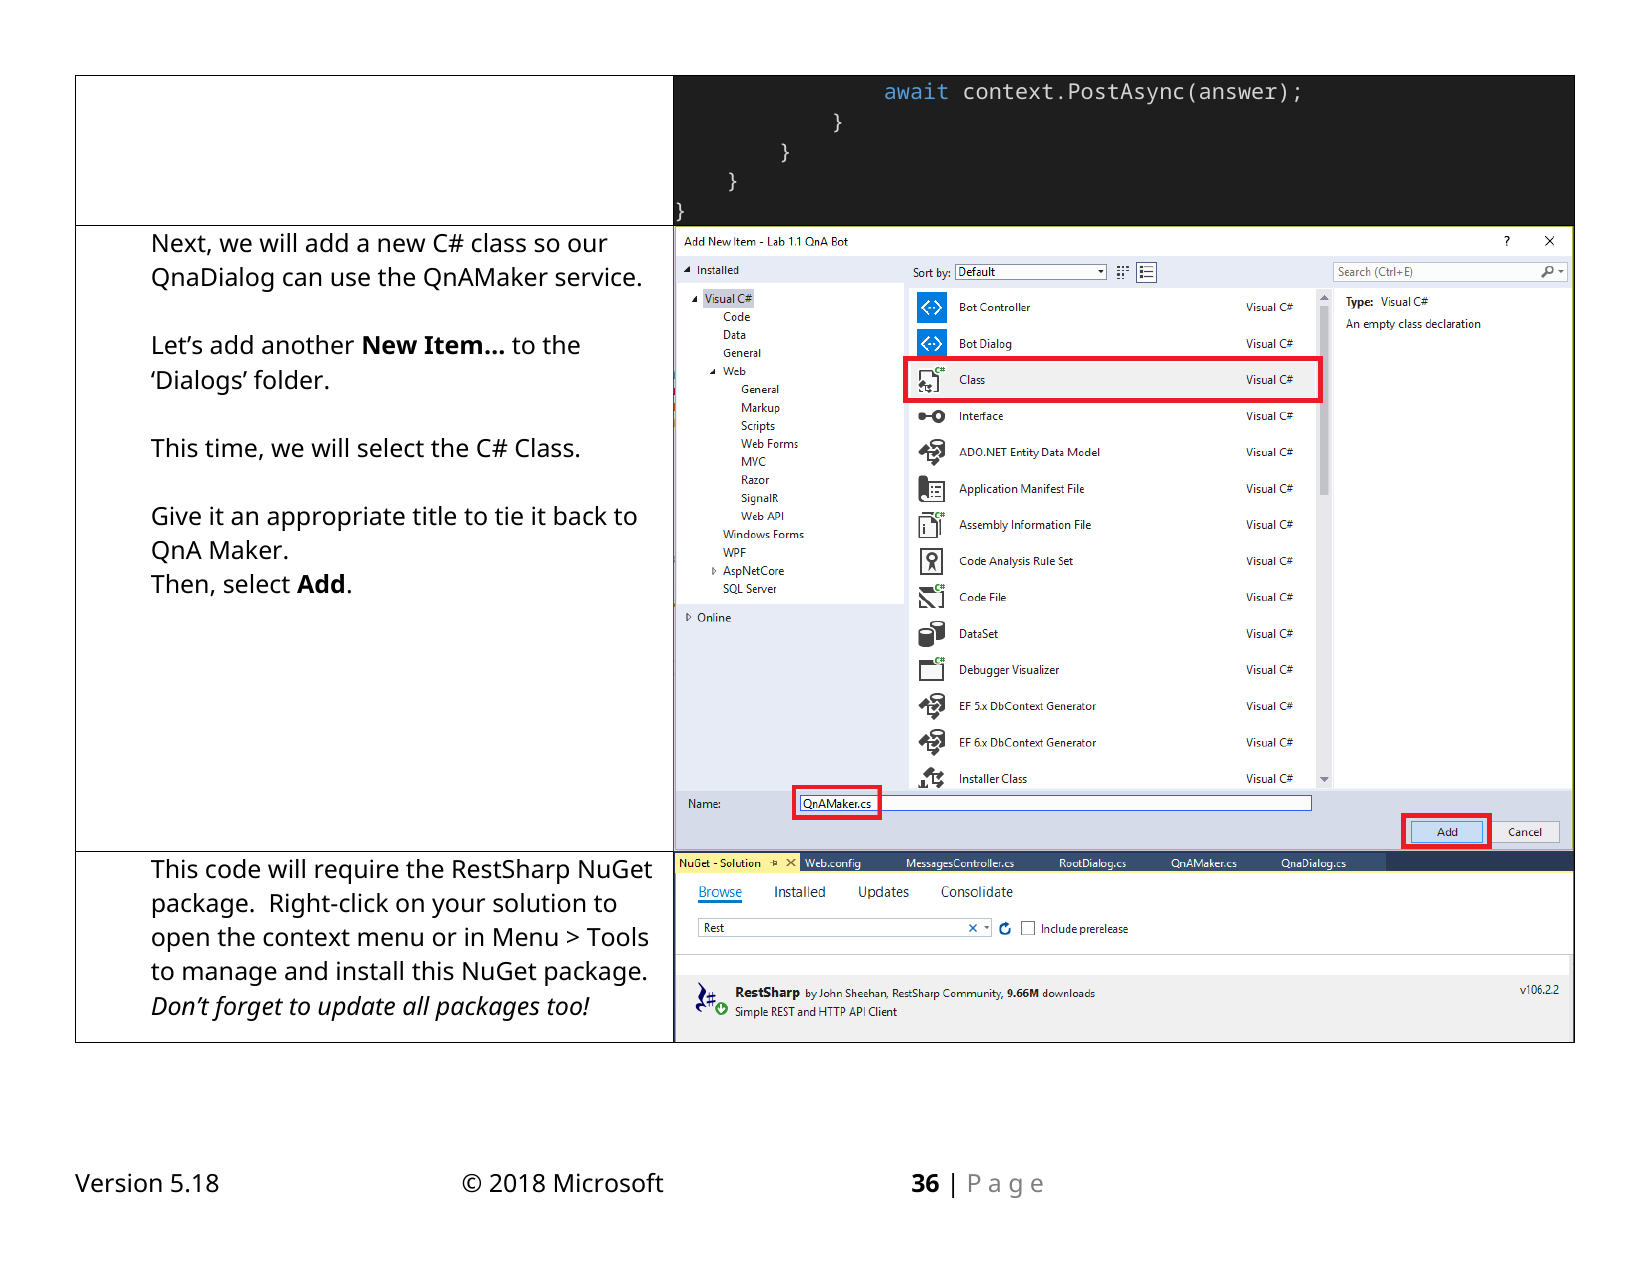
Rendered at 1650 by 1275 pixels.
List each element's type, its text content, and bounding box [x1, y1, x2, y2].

table_cell This code will require the RestSharp NuGet package. Right-click on your solution to open the context menu or in Menu > Tools to manage and install this NuGet package. Don’t forget to update all packages too! [76, 852, 673, 1042]
picture [673, 226, 1574, 1042]
table_cell Next, we will add a new C# class so our QnaDialog can use the QnAMaker service. Let’s add another New Item… to the ‘Dialogs’ folder. This time, we will select the C# Class. Give it an appropriate title to tie it back to QnA Maker. Then, select Add. [76, 226, 673, 851]
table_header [76, 76, 673, 225]
